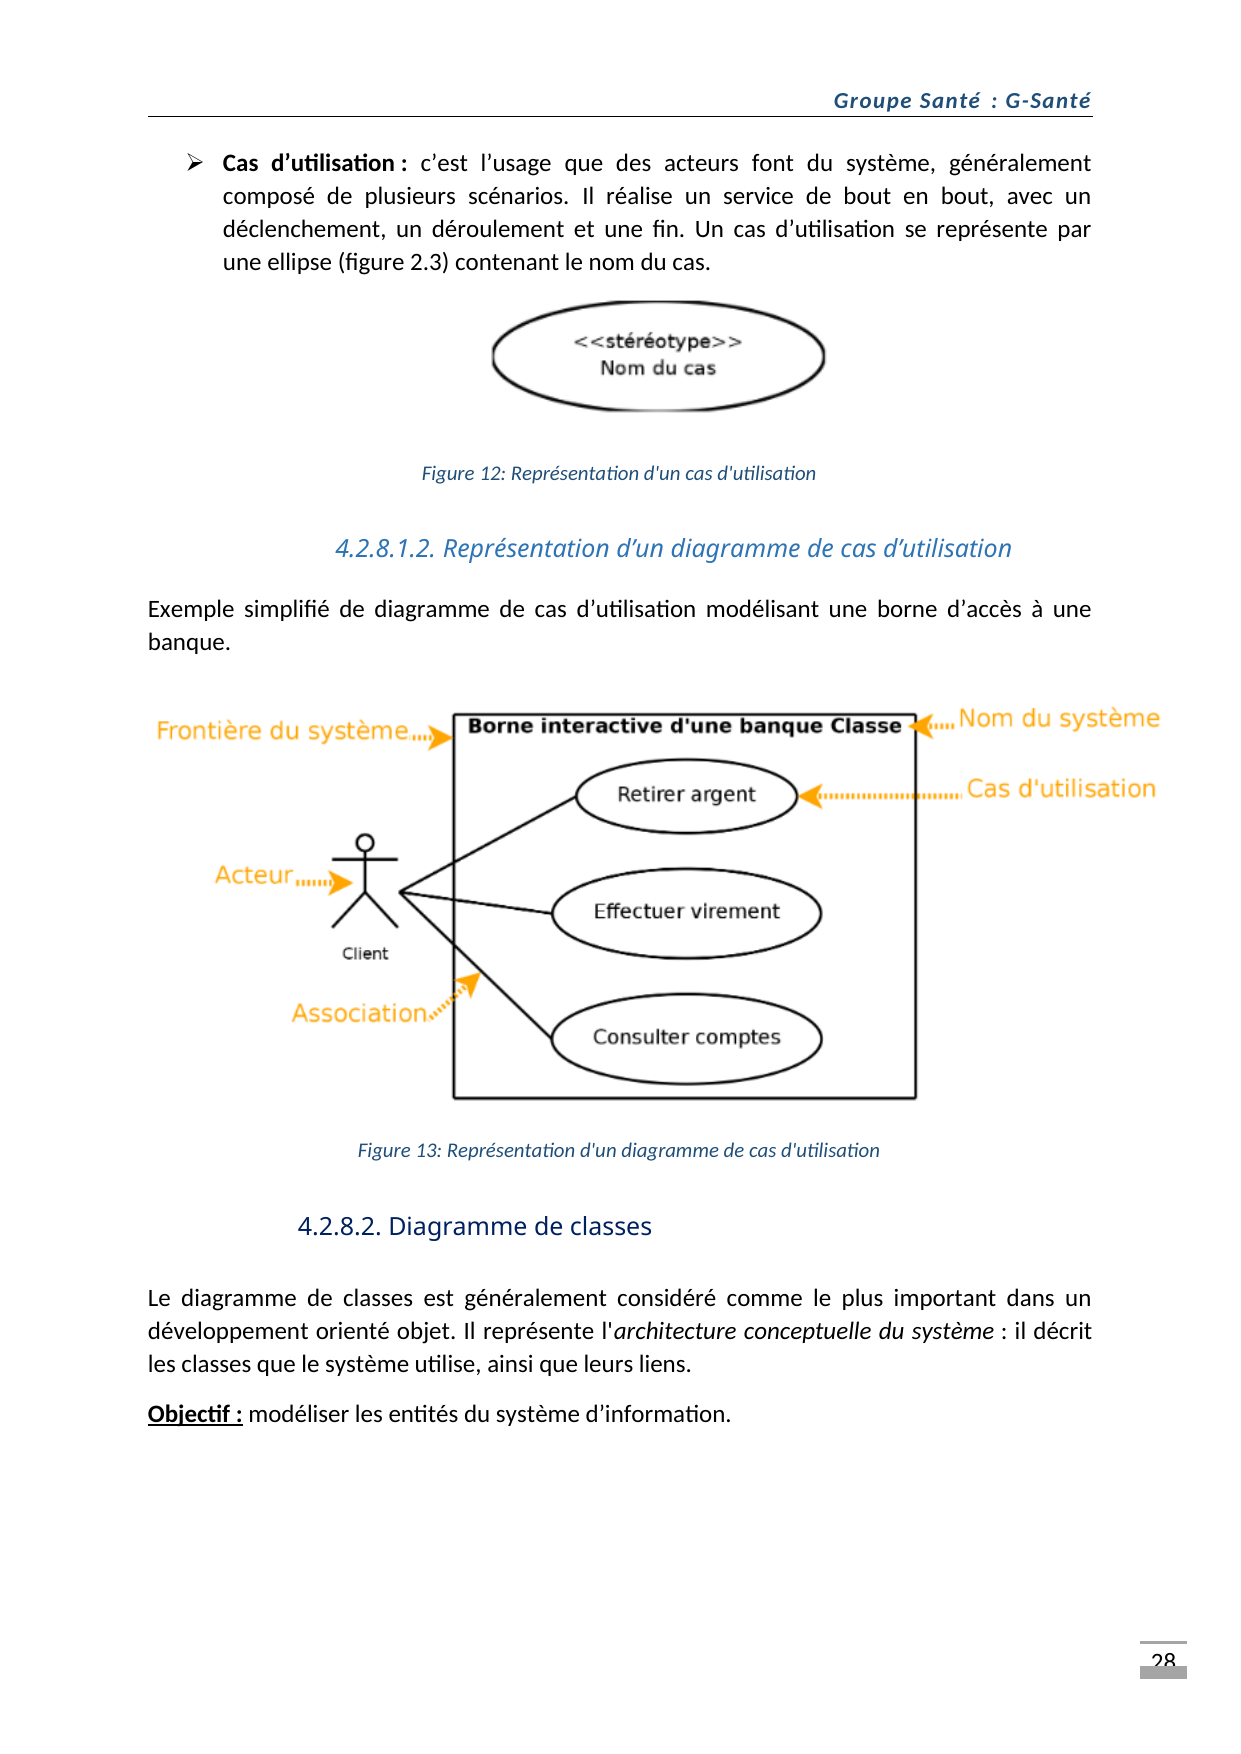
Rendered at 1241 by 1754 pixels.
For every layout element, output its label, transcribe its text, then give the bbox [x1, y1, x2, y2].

text Objectif : modéliser les entités du système d’information. [148, 1398, 1093, 1428]
text Le diagramme de classes est généralement considéré comme le plus important dans un développement orienté objet. Il représente l'architecture conceptuelle du système : il décrit les classes que le système utilise, ainsi que leurs liens. [148, 1283, 1093, 1379]
text Exemple simplifié de diagramme de cas d’utilisation modélisant une borne d’accès à une banque. [148, 593, 1093, 656]
text Figure 12: Représentation d'un cas d'utilisation [148, 460, 1093, 485]
picture [147, 675, 1166, 1110]
list Cas d’utilisation : c’est l’usage que des acteurs font du système, généralement composé de plusieurs scénarios. Il réalise un service de bout en bout, avec un déclenchement, un déroulement et une fin. Un cas d’utilisation se représente par une ellipse (figure 2.3) contenant le nom du cas. [185, 148, 1093, 277]
picture [454, 279, 861, 433]
text Figure 13: Représentation d'un diagramme de cas d'utilisation [148, 1137, 1093, 1162]
subtitle Représentation d’un diagramme de cas d’utilisation [335, 531, 1093, 565]
subtitle Diagramme de classes [295, 1208, 1093, 1242]
